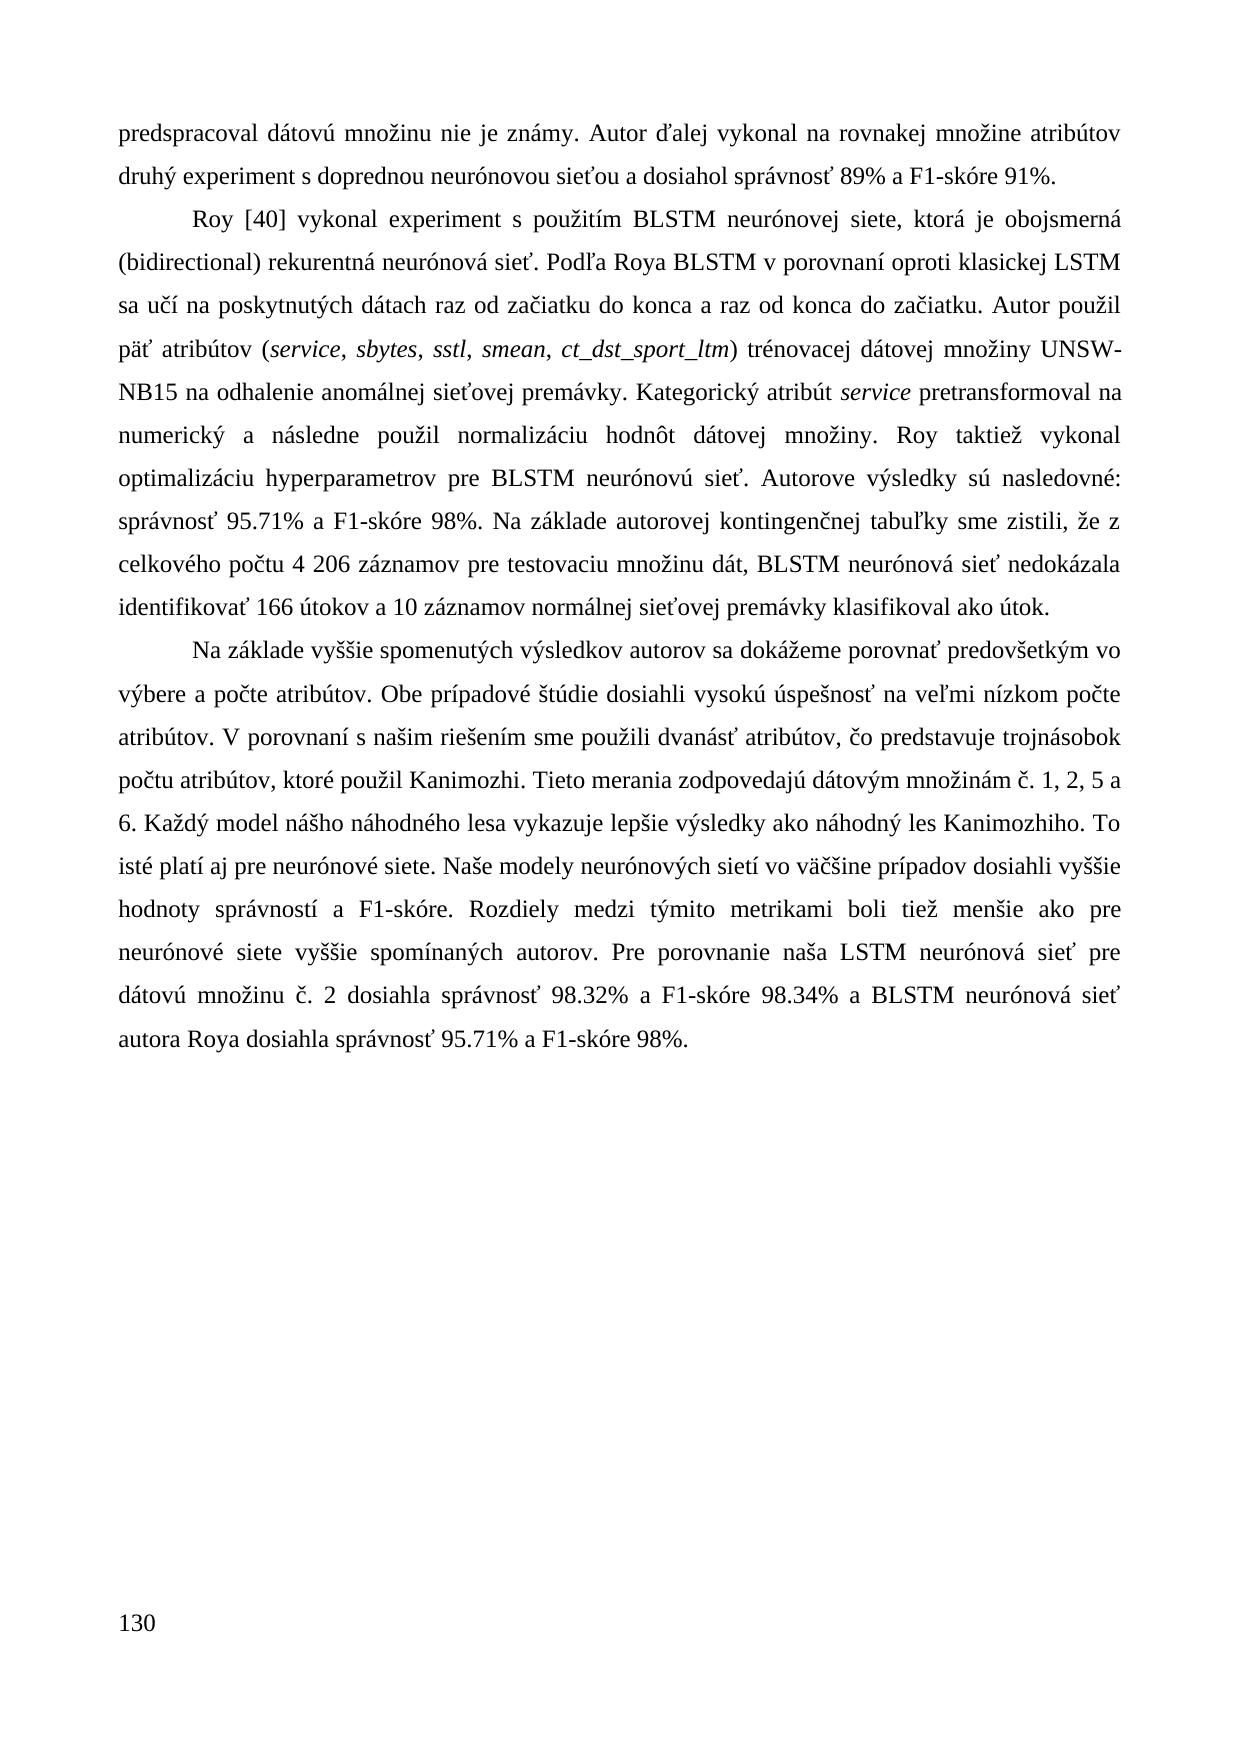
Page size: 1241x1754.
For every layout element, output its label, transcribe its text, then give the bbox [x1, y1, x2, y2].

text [118, 118, 1122, 190]
text Na základe vyššie spomenutých výsledkov autorov sa dokážeme porovnať predovšetkým vo výbere a počte atribútov. Obe prípadové štúdie dosiahli vysokú úspešnosť na veľmi nízkom počte atribútov. V porovnaní s našim riešením sme použili dvanásť atribútov, čo predstavuje trojnásobok počtu atribútov, ktoré použil Kanimozhi. Tieto merania zodpovedajú dátovým množinám č. 1, 2, 5 a 6. Každý model nášho náhodného lesa vykazuje lepšie výsledky ako náhodný les Kanimozhiho. To isté platí aj pre neurónové siete. Naše modely neurónových sietí vo väčšine prípadov dosiahli vyššie hodnoty správností a F1-skóre. Rozdiely medzi týmito metrikami boli tiež menšie ako pre neurónové siete vyššie spomínaných autorov. Pre porovnanie naša LSTM neurónová sieť pre dátovú množinu č. 2 dosiahla správnosť 98.32% a F1-skóre 98.34% a BLSTM neurónová sieť autora Roya dosiahla správnosť 95.71% a F1-skóre 98%. [118, 636, 1122, 1052]
text Roy [40] vykonal experiment s použitím BLSTM neurónovej siete, ktorá je obojsmerná (bidirectional) rekurentná neurónová sieť. Podľa Roya BLSTM v porovnaní oproti klasickej LSTM sa učí na poskytnutých dátach raz od začiatku do konca a raz od konca do začiatku. Autor použil päť atribútov (service, sbytes, sstl, smean, ct_dst_sport_ltm) trénovacej dátovej množiny UNSW-NB15 na odhalenie anomálnej sieťovej premávky. Kategorický atribút service pretransformoval na numerický a následne použil normalizáciu hodnôt dátovej množiny. Roy taktiež vykonal optimalizáciu hyperparametrov pre BLSTM neurónovú sieť. Autorove výsledky sú nasledovné: správnosť 95.71% a F1-skóre 98%. Na základe autorovej kontingenčnej tabuľky sme zistili, že z celkového počtu 4 206 záznamov pre testovaciu množinu dát, BLSTM neurónová sieť nedokázala identifikovať 166 útokov a 10 záznamov normálnej sieťovej premávky klasifikoval ako útok. [118, 204, 1122, 621]
